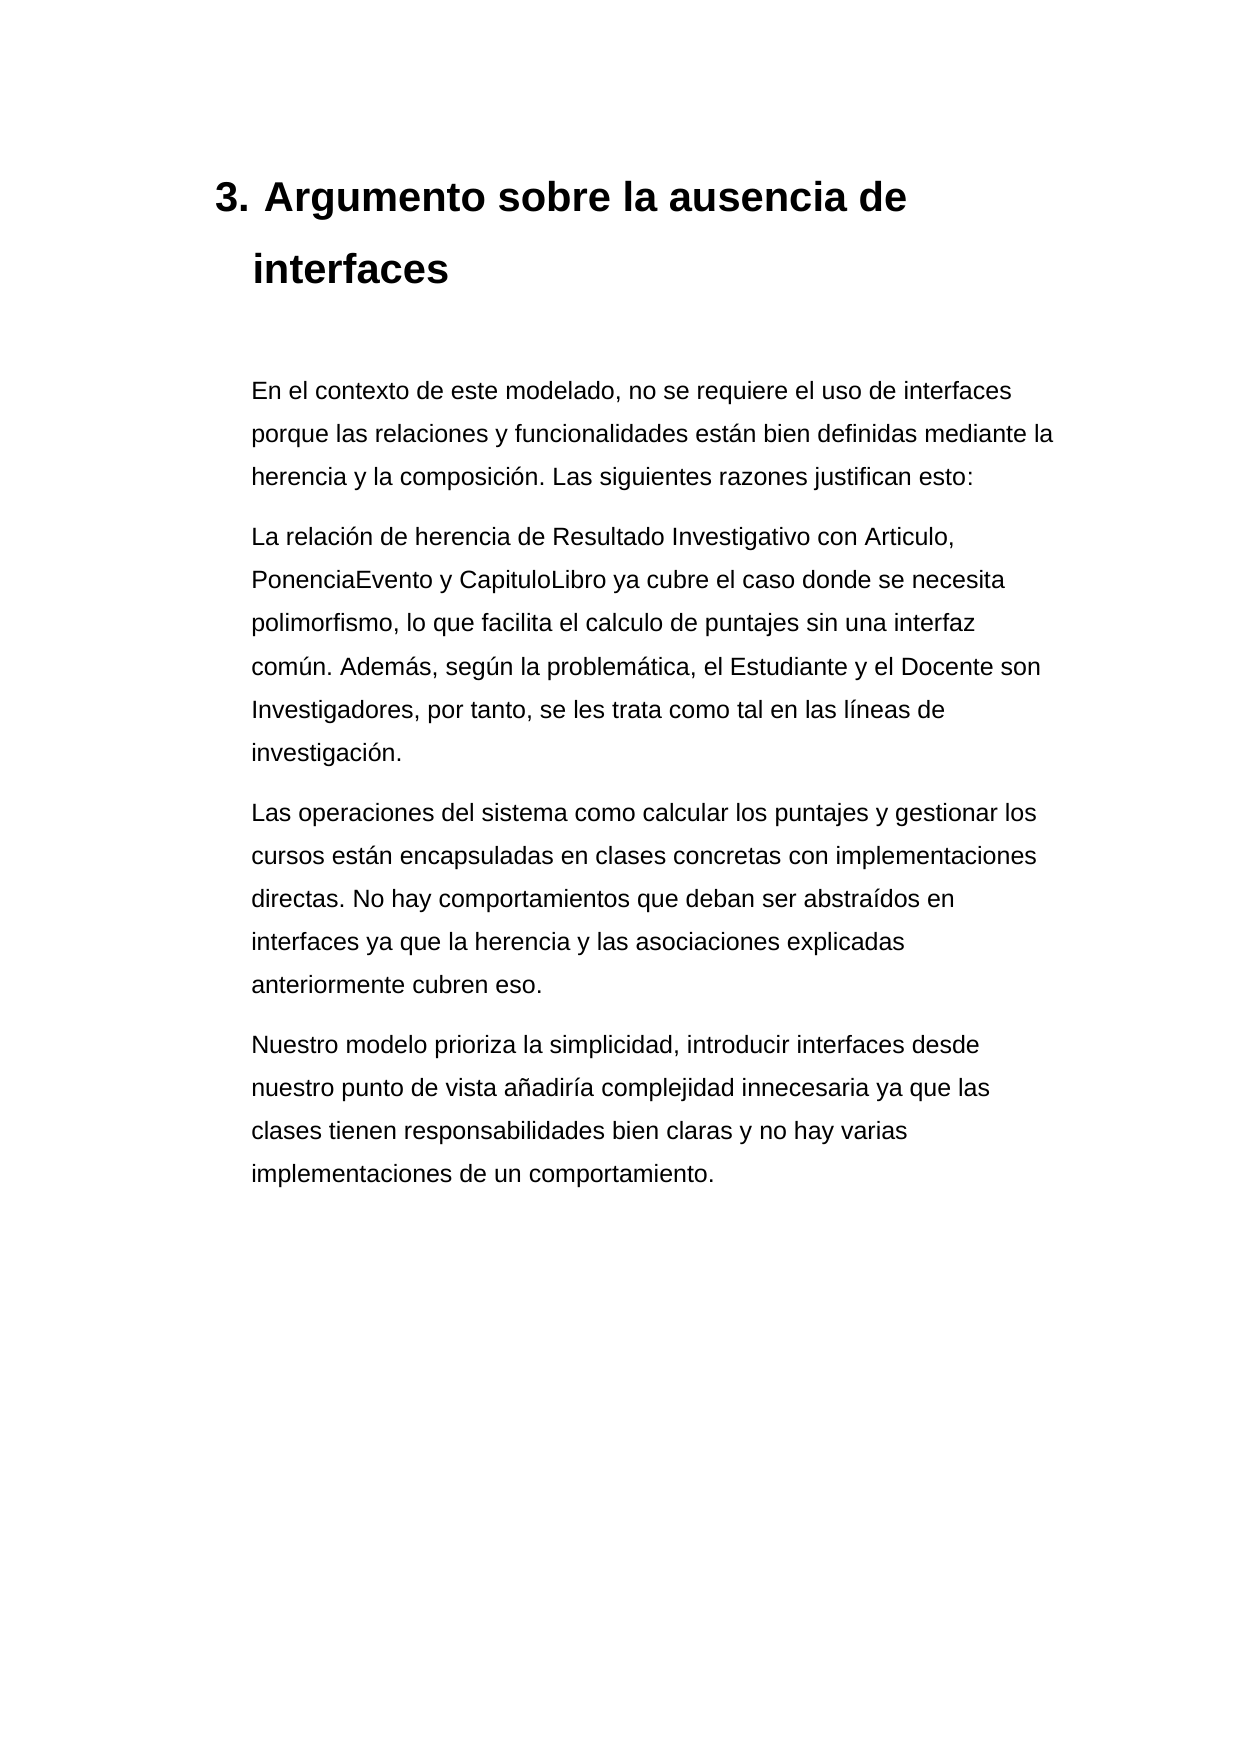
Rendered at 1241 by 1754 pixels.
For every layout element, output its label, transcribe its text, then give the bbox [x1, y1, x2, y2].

subtitle Argumento sobre la ausencia de interfaces [215, 173, 1063, 292]
text Las operaciones del sistema como calcular los puntajes y gestionar los cursos están encapsuladas en clases concretas con implementaciones directas. No hay comportamientos que deban ser abstraídos en interfaces ya que la herencia y las asociaciones explicadas anteriormente cubren eso. [251, 798, 1063, 999]
text Nuestro modelo prioriza la simplicidad, introducir interfaces desde nuestro punto de vista añadiría complejidad innecesaria ya que las clases tienen responsabilidades bien claras y no hay varias implementaciones de un comportamiento. [251, 1030, 1063, 1188]
text En el contexto de este modelado, no se requiere el uso de interfaces porque las relaciones y funcionalidades están bien definidas mediante la herencia y la composición. Las siguientes razones justifican esto: [251, 376, 1063, 491]
text La relación de herencia de Resultado Investigativo con Articulo, PonenciaEvento y CapituloLibro ya cubre el caso donde se necesita polimorfismo, lo que facilita el calculo de puntajes sin una interfaz común. Además, según la problemática, el Estudiante y el Docente son Investigadores, por tanto, se les trata como tal en las líneas de investigación. [251, 522, 1063, 767]
